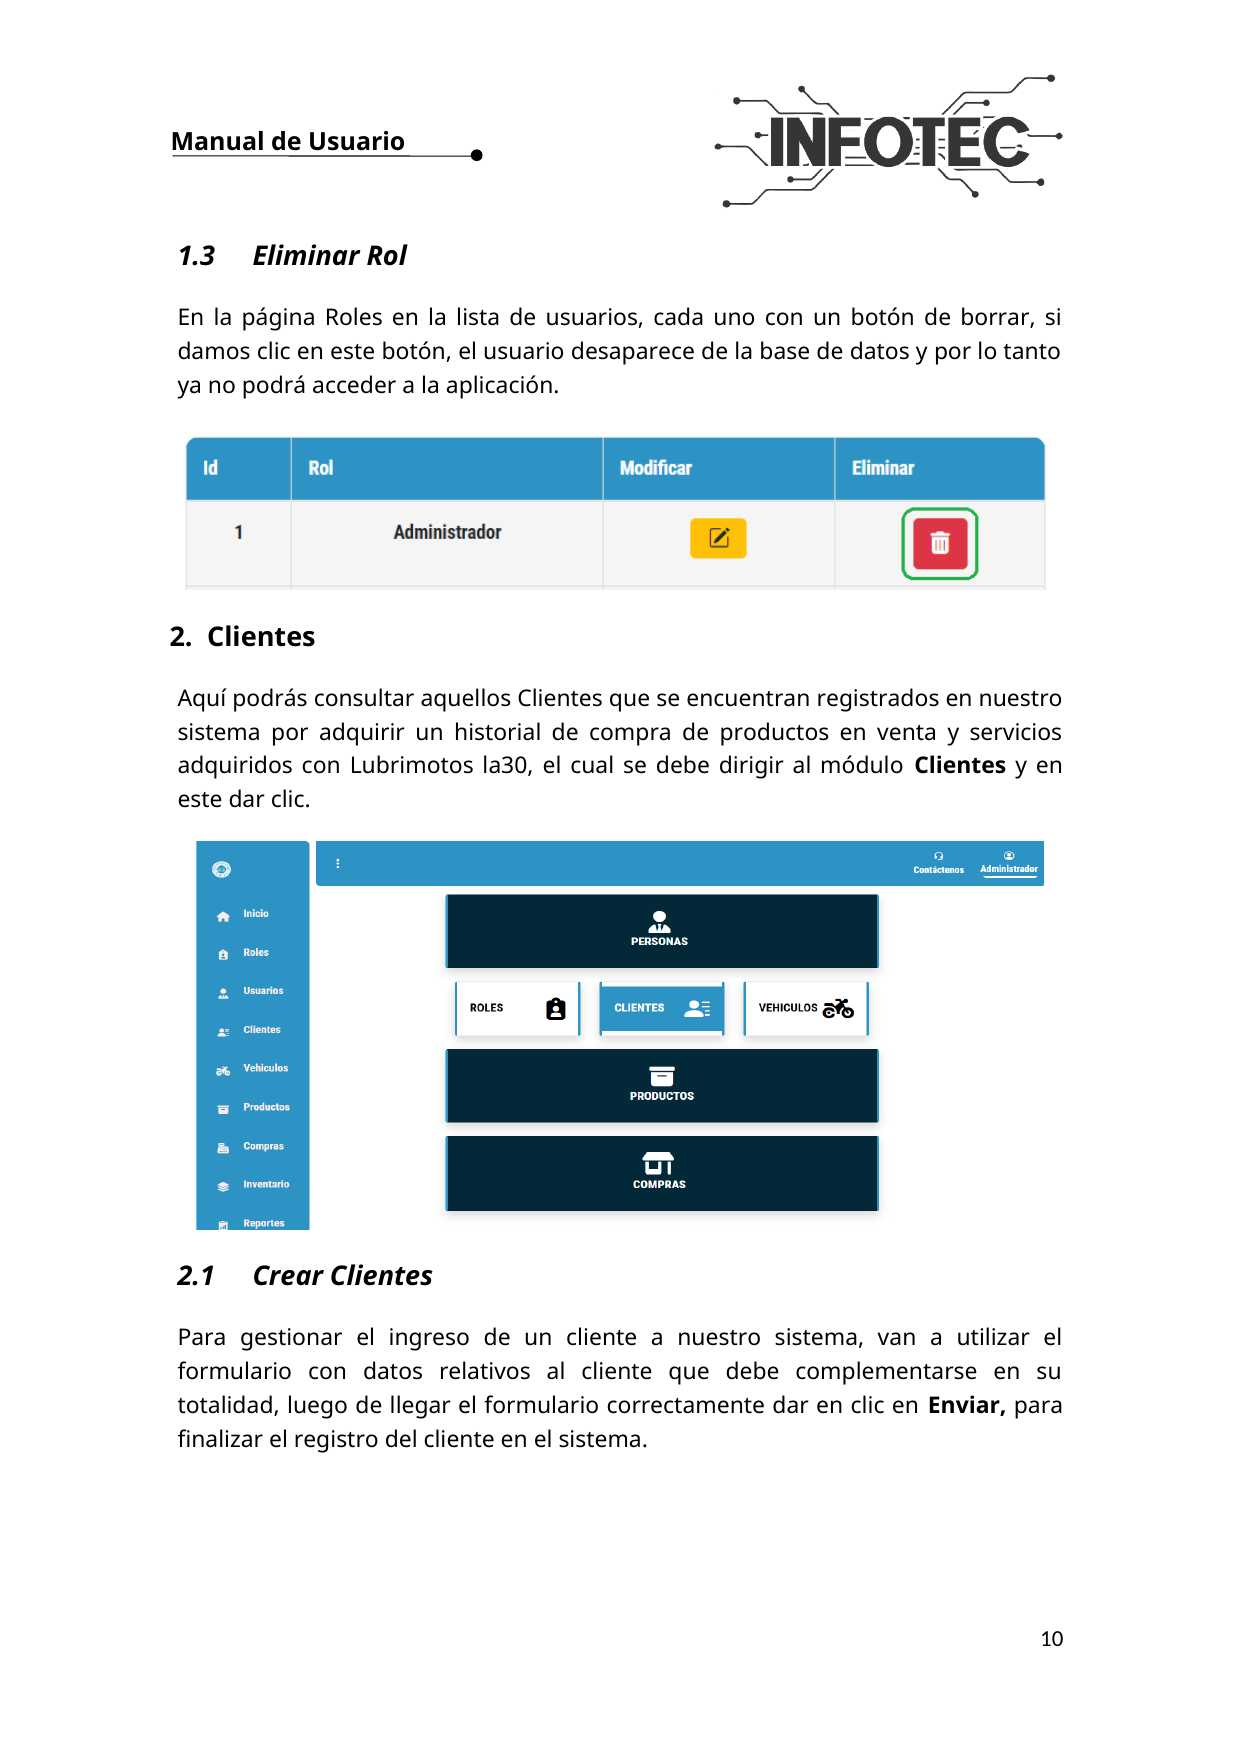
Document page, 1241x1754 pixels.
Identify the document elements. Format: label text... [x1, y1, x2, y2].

text Aquí podrás consultar aquellos Clientes que se encuentran registrados en nuestro sistema por adquirir un historial de compra de productos en venta y servicios adquiridos con Lubrimotos la30, el cual se debe dirigir al módulo Clientes y en este dar clic. [177, 682, 1063, 814]
picture [712, 73, 1064, 209]
picture [177, 427, 1063, 590]
subtitle Clientes [169, 617, 1063, 654]
picture [196, 841, 1044, 1230]
subtitle 1.3 Eliminar Rol [177, 236, 1063, 273]
text Para gestionar el ingreso de un cliente a nuestro sistema, van a utilizar el formulario con datos relativos al cliente que debe complementarse en su totalidad, luego de llegar el formulario correctamente dar en clic en Enviar, para finalizar el registro del cliente en el sistema. [177, 1321, 1063, 1454]
text En la página Roles en la lista de usuarios, cada uno con un botón de borrar, si damos clic en este botón, el usuario desaparece de la base de datos y por lo tanto ya no podrá acceder a la aplicación. [177, 301, 1063, 400]
subtitle 2.1 Crear Clientes [177, 1257, 1063, 1293]
